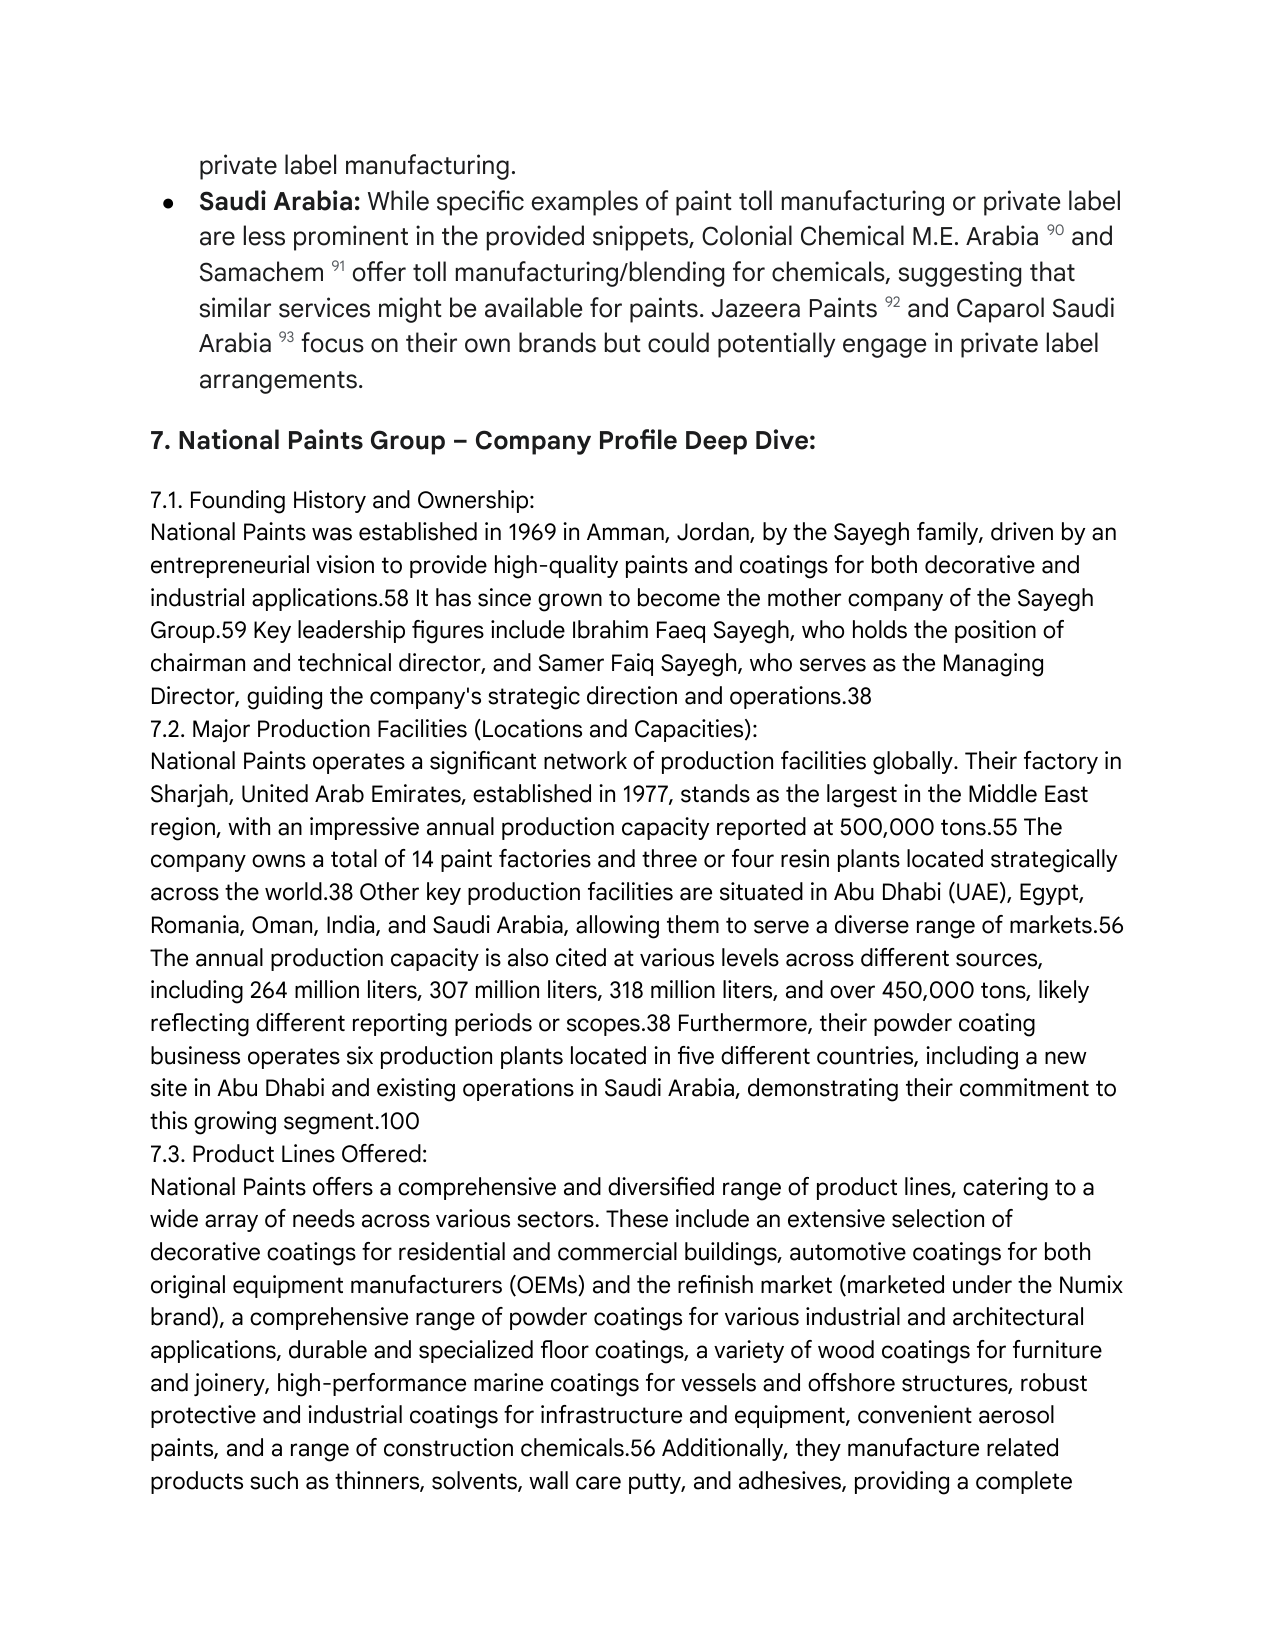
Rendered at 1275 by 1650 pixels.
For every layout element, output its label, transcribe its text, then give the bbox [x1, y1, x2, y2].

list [161, 150, 1125, 181]
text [150, 1173, 1125, 1496]
text National Paints was established in 1969 in Amman, Jordan, by the Sayegh family, driven by an entrepreneurial vision to provide high-quality paints and coatings for both decorative and industrial applications.58 It has since grown to become the mother company of the Sayegh Group.59 Key leadership figures include Ibrahim Faeq Sayegh, who holds the position of chairman and technical director, and Samer Faiq Sayegh, who serves as the Managing Director, guiding the company's strategic direction and operations.38 [150, 518, 1125, 711]
text 7.2. Major Production Facilities (Locations and Capacities): [150, 715, 1125, 743]
text 7.3. Product Lines Offered: [150, 1140, 1125, 1169]
text National Paints operates a significant network of production facilities globally. Their factory in Sharjah, United Arab Emirates, established in 1977, stands as the largest in the Middle East region, with an impressive annual production capacity reported at 500,000 tons.55 The company owns a total of 14 paint factories and three or four resin plants located strategically across the world.38 Other key production facilities are situated in Abu Dhabi (UAE), Egypt, Romania, Oman, India, and Saudi Arabia, allowing them to serve a diverse range of markets.56 The annual production capacity is also cited at various levels across different sources, including 264 million liters, 307 million liters, 318 million liters, and over 450,000 tons, likely reflecting different reporting periods or scopes.38 Furthermore, their powder coating business operates six production plants located in five different countries, including a new site in Abu Dhabi and existing operations in Saudi Arabia, demonstrating their commitment to this growing segment.100 [150, 747, 1125, 1136]
text 7.1. Founding History and Ownership: [150, 486, 1125, 514]
list Saudi Arabia: While specific examples of paint toll manufacturing or private label are less prominent in the provided snippets, Colonial Chemical M.E. Arabia 90 and Samachem 91 offer toll manufacturing/blending for chemicals, suggesting that similar services might be available for paints. Jazeera Paints 92 and Caparol Saudi Arabia 93 focus on their own brands but could potentially engage in private label arrangements. [161, 186, 1125, 396]
text 7. National Paints Group – Company Profile Deep Dive: [150, 425, 1125, 456]
